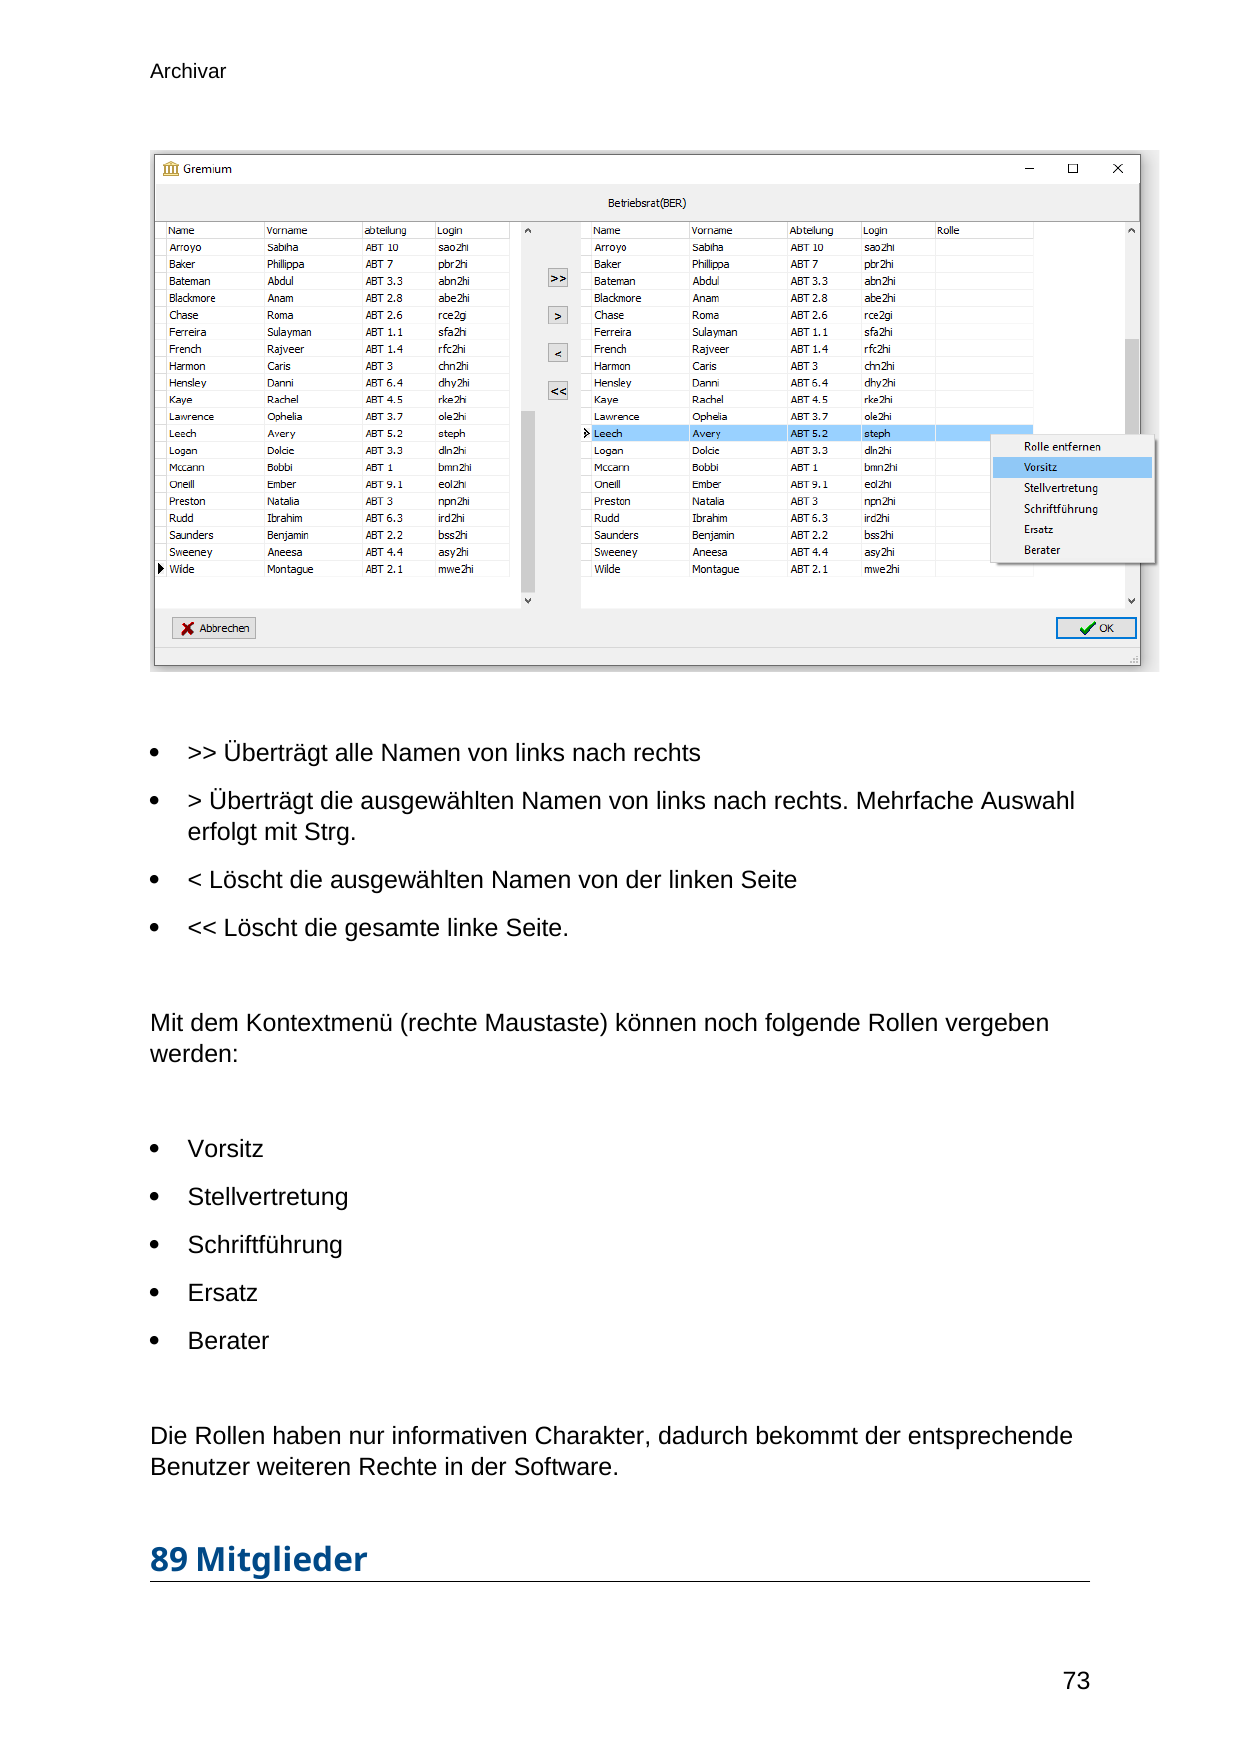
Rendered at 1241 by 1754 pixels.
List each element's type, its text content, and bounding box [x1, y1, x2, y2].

list < Löscht die ausgewählten Namen von der linken Seite [150, 865, 1090, 893]
list << Löscht die gesamte linke Seite. [150, 912, 1090, 941]
picture [150, 150, 1160, 672]
list Berater [150, 1326, 1090, 1354]
text Die Rollen haben nur informativen Charakter, dadurch bekommt der entsprechende Benutzer weiteren Rechte in der Software. [150, 1421, 1090, 1481]
list > Überträgt die ausgewählten Namen von links nach rechts. Mehrfache Auswahl erfolgt mit Strg. [150, 786, 1090, 846]
list Vorsitz [150, 1134, 1090, 1163]
list Stellvertretung [150, 1182, 1090, 1211]
list Schriftführung [150, 1230, 1090, 1259]
list Ersatz [150, 1278, 1090, 1307]
list >> Überträgt alle Namen von links nach rechts [150, 738, 1090, 767]
text Mit dem Kontextmenü (rechte Maustaste) können noch folgende Rollen vergeben werden: [150, 1008, 1090, 1068]
subtitle Mitglieder [150, 1535, 1090, 1581]
